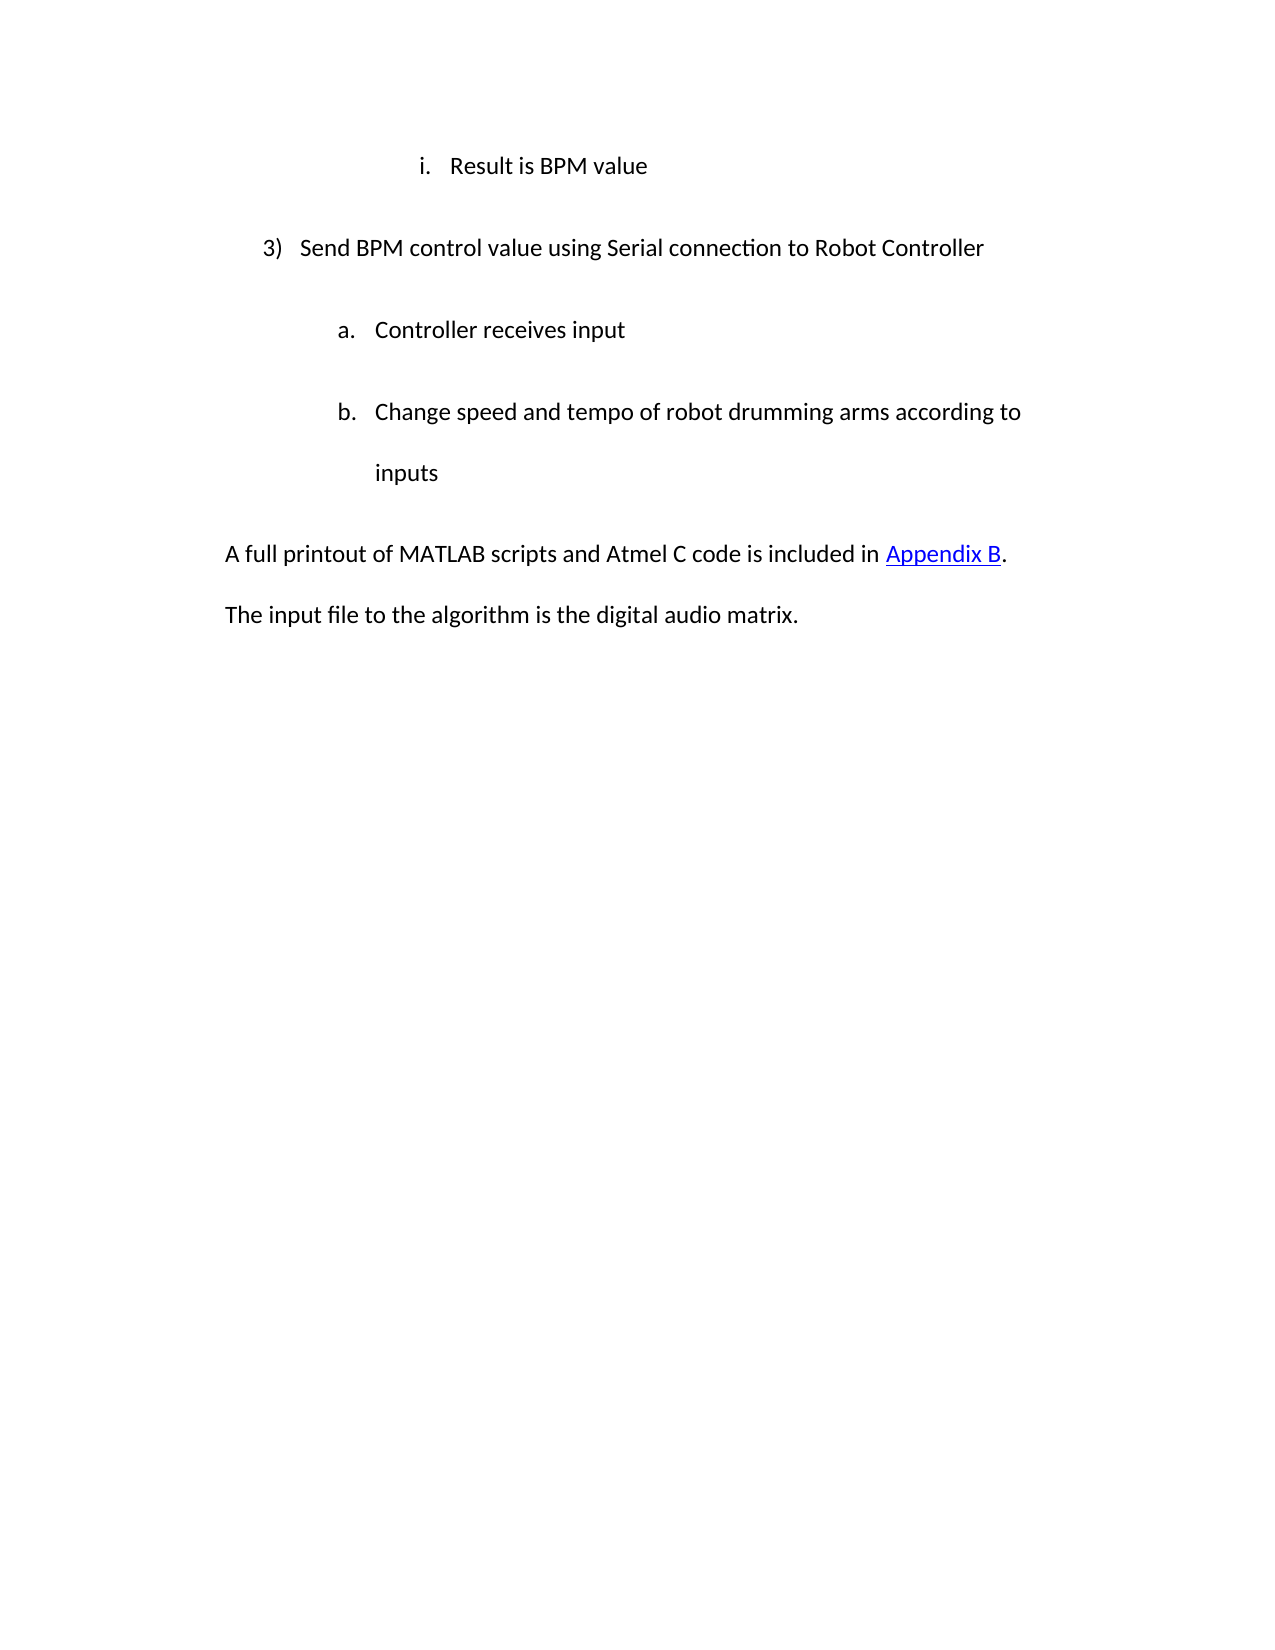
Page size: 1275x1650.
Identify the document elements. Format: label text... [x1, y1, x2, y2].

list Controller receives input [337, 314, 1050, 344]
list Result is BPM value [431, 150, 1050, 181]
text A full printout of MATLAB scripts and Atmel C code is included in Appendix B. The input file to the algorithm is the digital audio matrix. [225, 538, 1050, 630]
list Send BPM control value using Serial connection to Robot Controller [262, 232, 1050, 262]
list Change speed and tempo of robot drumming arms according to inputs [337, 396, 1050, 487]
